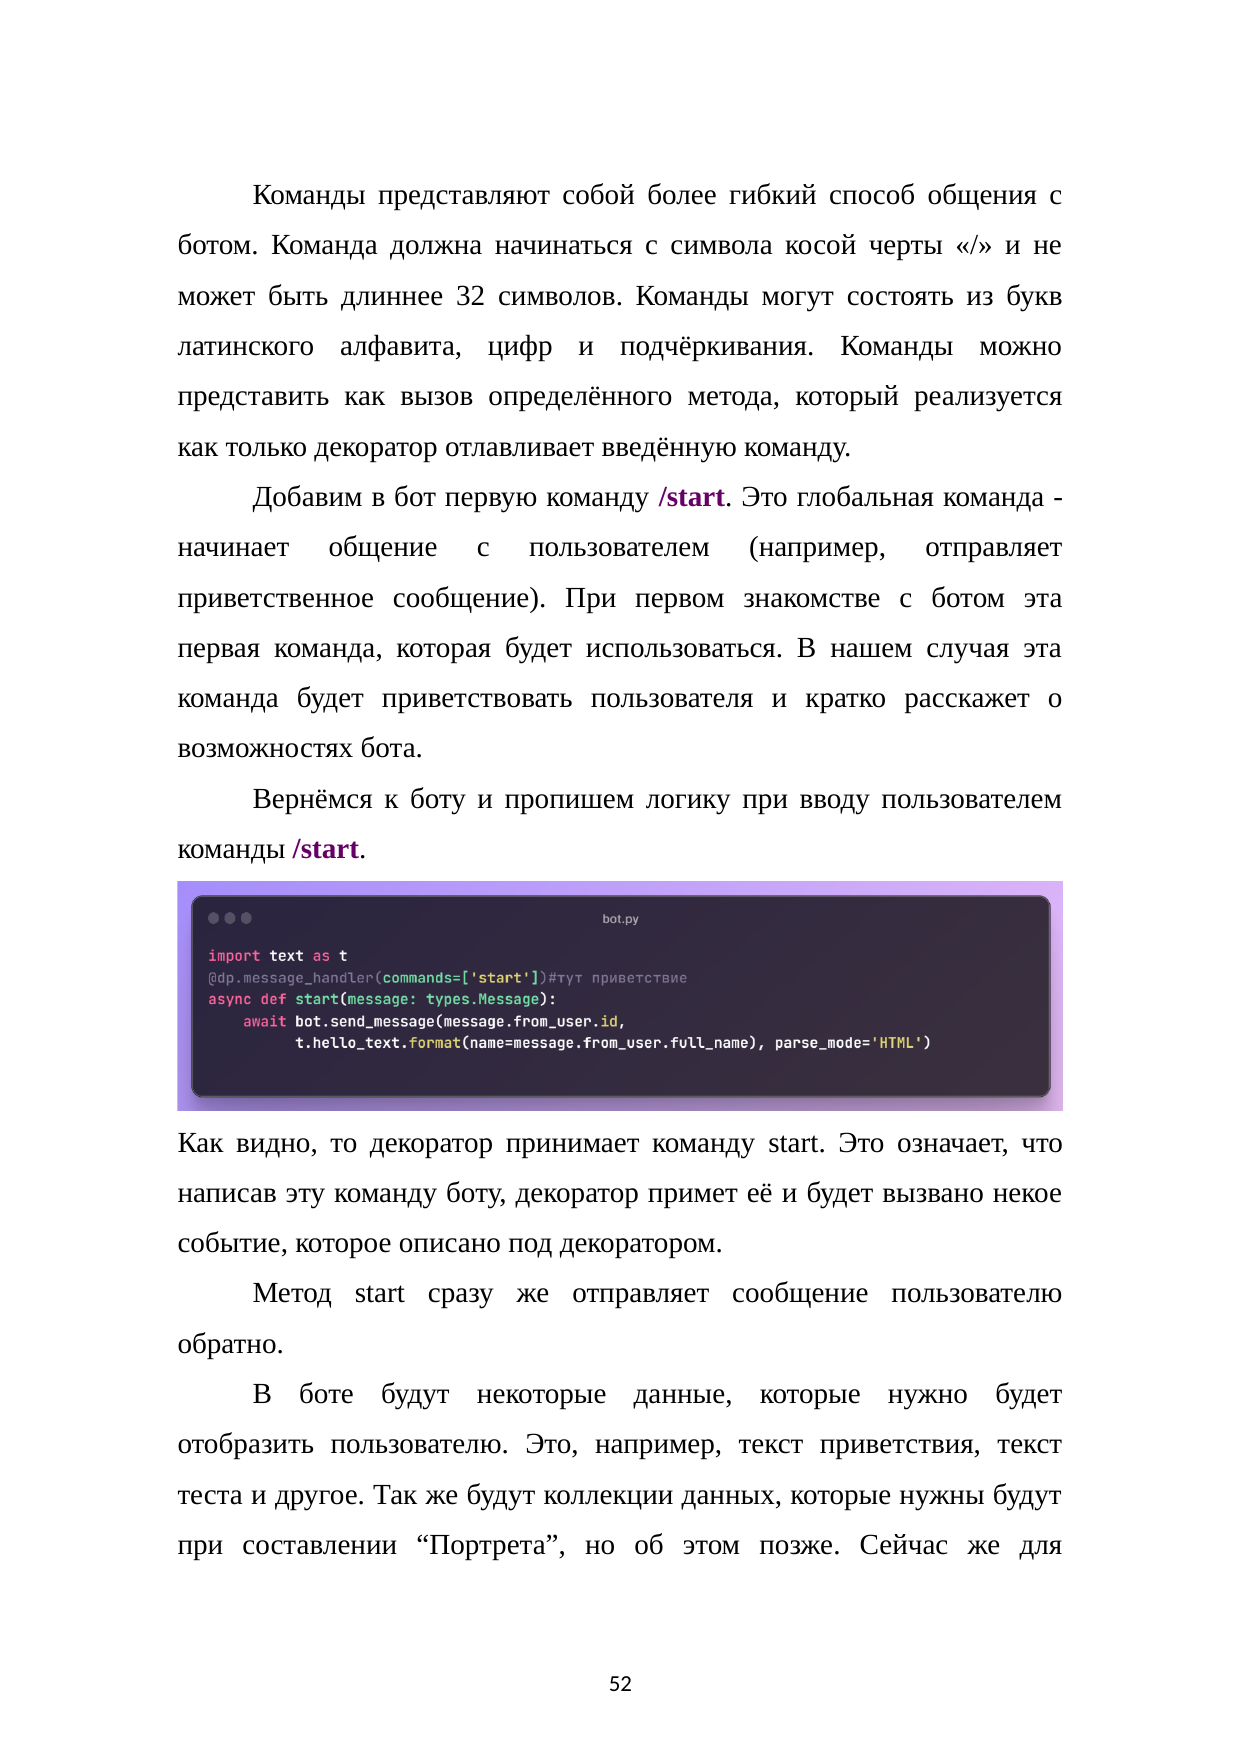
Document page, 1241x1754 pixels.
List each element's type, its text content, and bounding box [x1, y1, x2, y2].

text Добавим в бот первую команду /start. Это глобальная команда - начинает общение с пользователем (например, отправляет приветственное сообщение). При первом знакомстве с ботом эта первая команда, которая будет использоваться. В нашем случая эта команда будет приветствовать пользователя и кратко расскажет о возможностях бота. [177, 479, 1063, 764]
text Как видно, то декоратор принимает команду start. Это означает, что написав эту команду боту, декоратор примет её и будет вызвано некое событие, которое описано под декоратором. [177, 1125, 1063, 1259]
text Метод start сразу же отправляет сообщение пользователю обратно. [177, 1276, 1063, 1359]
picture [177, 881, 1063, 1111]
text Вернёмся к боту и пропишем логику при вводу пользователем команды /start. [177, 781, 1063, 865]
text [177, 1376, 1063, 1561]
text Команды представляют собой более гибкий способ общения с ботом. Команда должна начинаться с символа косой черты «/» и не может быть длиннее 32 символов. Команды могут состоять из букв латинского алфавита, цифр и подчёркивания. Команды можно представить как вызов определённого метода, который реализуется как только декоратор отлавливает введённую команду. [177, 177, 1063, 462]
